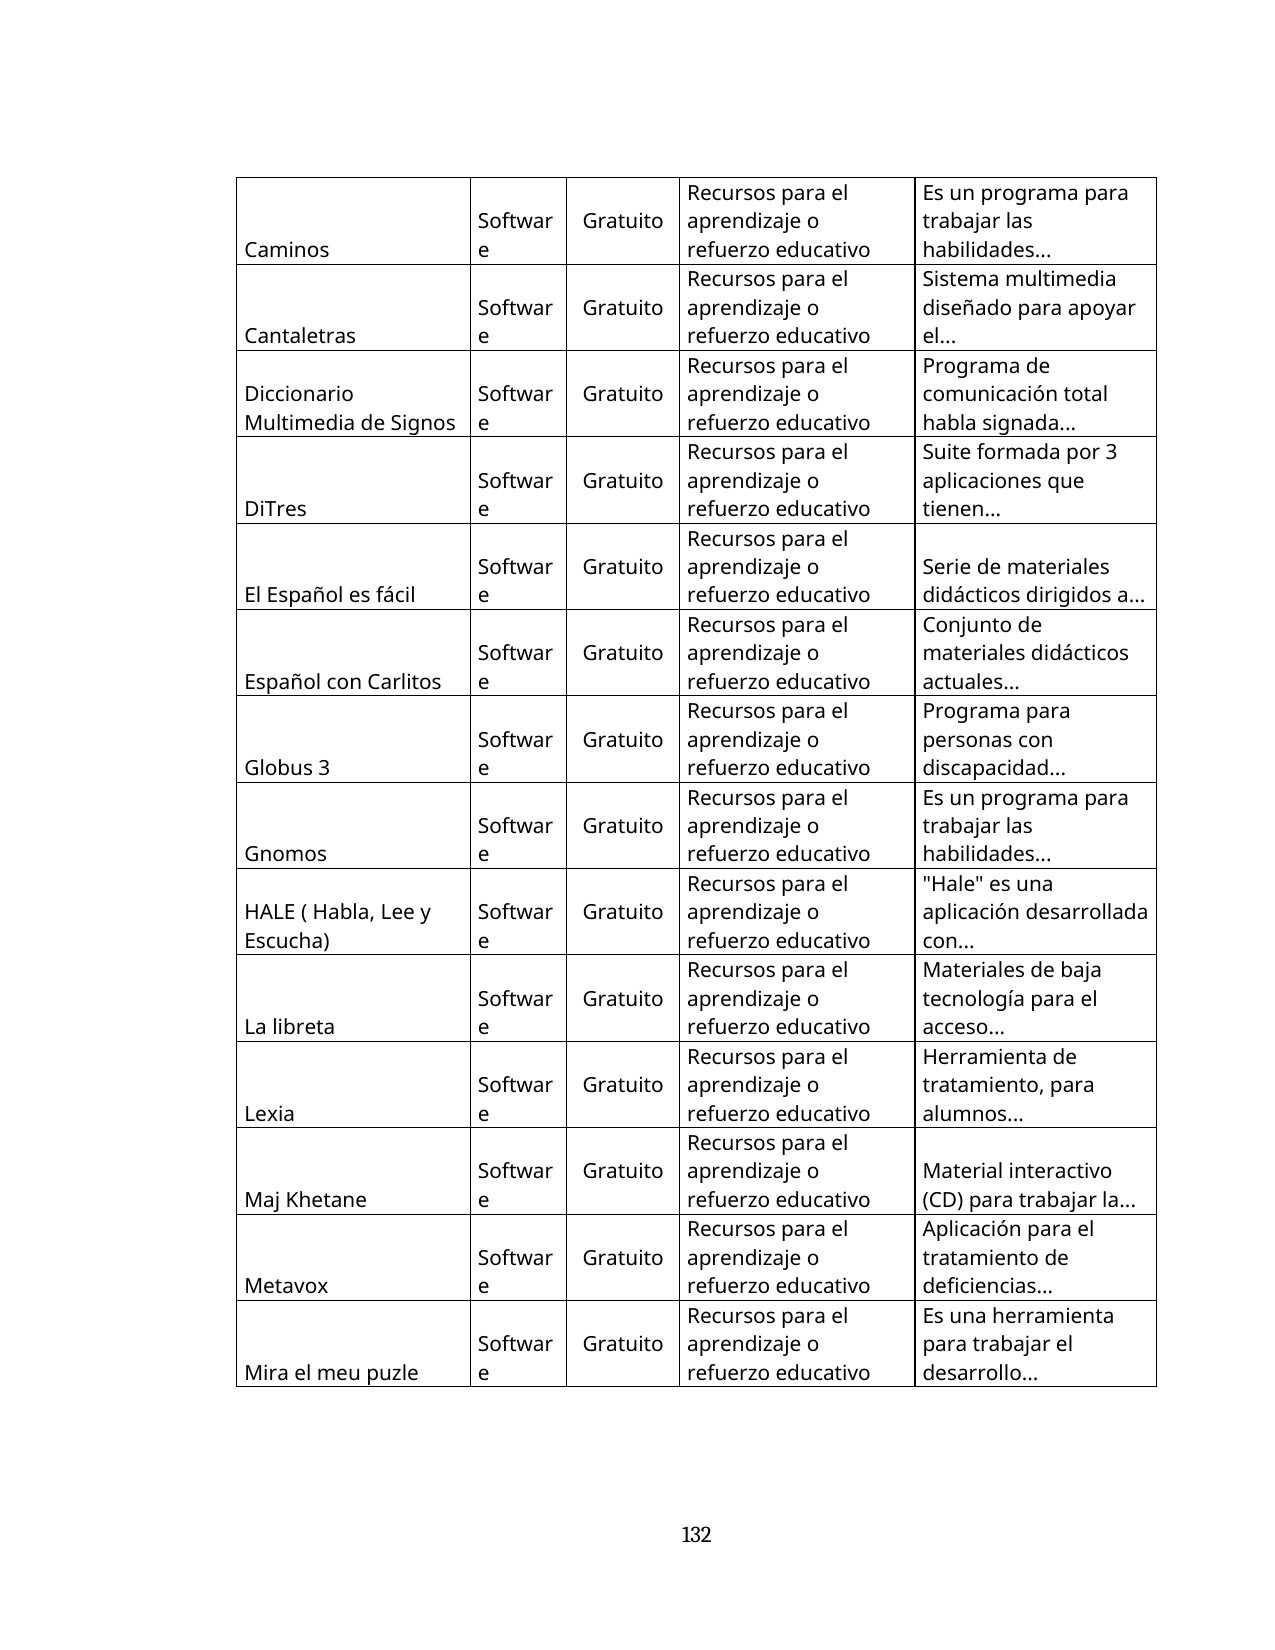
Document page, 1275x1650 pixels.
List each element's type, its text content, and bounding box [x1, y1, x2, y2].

table_cell Material interactivo (CD) para trabajar la... [916, 1128, 1156, 1213]
table_cell Gratuito [567, 696, 679, 782]
table_cell Es una herramienta para trabajar el desarrollo... [916, 1301, 1156, 1386]
table_cell Recursos para el aprendizaje o refuerzo educativo [680, 696, 914, 782]
table_cell Gratuito [567, 1042, 679, 1127]
table_cell Cantaletras [237, 265, 470, 350]
table_cell DiTres [237, 437, 470, 523]
table_cell Recursos para el aprendizaje o refuerzo educativo [680, 524, 914, 609]
table_cell Recursos para el aprendizaje o refuerzo educativo [680, 351, 914, 436]
table_cell Sistema multimedia diseñado para apoyar el... [916, 265, 1156, 350]
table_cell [680, 1215, 914, 1300]
table_cell Herramienta de tratamiento, para alumnos... [916, 1042, 1156, 1127]
table_cell Aplicación para el tratamiento de deficiencias... [916, 1215, 1156, 1300]
table_cell El Español es fácil [237, 524, 470, 609]
table_cell Gratuito [567, 783, 679, 868]
table_cell Gratuito [567, 178, 679, 263]
table_cell Gratuito [567, 265, 679, 350]
table_cell Caminos [237, 178, 470, 263]
table_cell Gratuito [567, 437, 679, 523]
table_cell Gratuito [567, 955, 679, 1041]
table_cell Recursos para el aprendizaje o refuerzo educativo [680, 869, 914, 954]
table_cell Gratuito [567, 610, 679, 695]
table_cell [680, 178, 914, 263]
table_cell Globus 3 [237, 696, 470, 782]
table_cell Español con Carlitos [237, 610, 470, 695]
table_cell Metavox [237, 1215, 470, 1300]
table_cell Recursos para el aprendizaje o refuerzo educativo [680, 1128, 914, 1213]
table_cell Software [471, 524, 566, 609]
table_cell Es un programa para trabajar las habilidades... [916, 178, 1156, 263]
table_cell Software [471, 265, 566, 350]
table_cell Software [471, 1128, 566, 1213]
table_cell Software [471, 1215, 566, 1300]
table_cell Software [471, 351, 566, 436]
table_cell Suite formada por 3 aplicaciones que tienen... [916, 437, 1156, 523]
table_cell Programa para personas con discapacidad... [916, 696, 1156, 782]
table_cell Software [471, 178, 566, 263]
table_cell Programa de comunicación total habla signada... [916, 351, 1156, 436]
table_cell Gratuito [567, 524, 679, 609]
table_cell Recursos para el aprendizaje o refuerzo educativo [680, 610, 914, 695]
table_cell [680, 1301, 914, 1386]
table_cell Software [471, 955, 566, 1041]
table_cell Software [471, 1042, 566, 1127]
table_cell Recursos para el aprendizaje o refuerzo educativo [680, 955, 914, 1041]
table_cell Gratuito [567, 1215, 679, 1300]
table_cell Mira el meu puzle [237, 1301, 470, 1386]
table_cell Serie de materiales didácticos dirigidos a... [916, 524, 1156, 609]
table_cell Gnomos [237, 783, 470, 868]
table_cell Recursos para el aprendizaje o refuerzo educativo [680, 437, 914, 523]
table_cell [680, 265, 914, 350]
table_cell Software [471, 696, 566, 782]
table_cell La libreta [237, 955, 470, 1041]
table_cell Software [471, 1301, 566, 1386]
table_cell Gratuito [567, 351, 679, 436]
table_cell Gratuito [567, 1301, 679, 1386]
table_cell Recursos para el aprendizaje o refuerzo educativo [680, 783, 914, 868]
table_cell Lexia [237, 1042, 470, 1127]
table_cell Gratuito [567, 869, 679, 954]
table_cell Materiales de baja tecnología para el acceso... [916, 955, 1156, 1041]
table_cell HALE ( Habla, Lee y Escucha) [237, 869, 470, 954]
table_cell Maj Khetane [237, 1128, 470, 1213]
table_cell Software [471, 869, 566, 954]
table_cell Software [471, 437, 566, 523]
table_cell Conjunto de materiales didácticos actuales... [916, 610, 1156, 695]
table_cell Software [471, 610, 566, 695]
table_cell Software [471, 783, 566, 868]
table_cell Diccionario Multimedia de Signos [237, 351, 470, 436]
table_cell Es un programa para trabajar las habilidades... [916, 783, 1156, 868]
table_cell Gratuito [567, 1128, 679, 1213]
table_cell Recursos para el aprendizaje o refuerzo educativo [680, 1042, 914, 1127]
table_cell "Hale" es una aplicación desarrollada con... [916, 869, 1156, 954]
